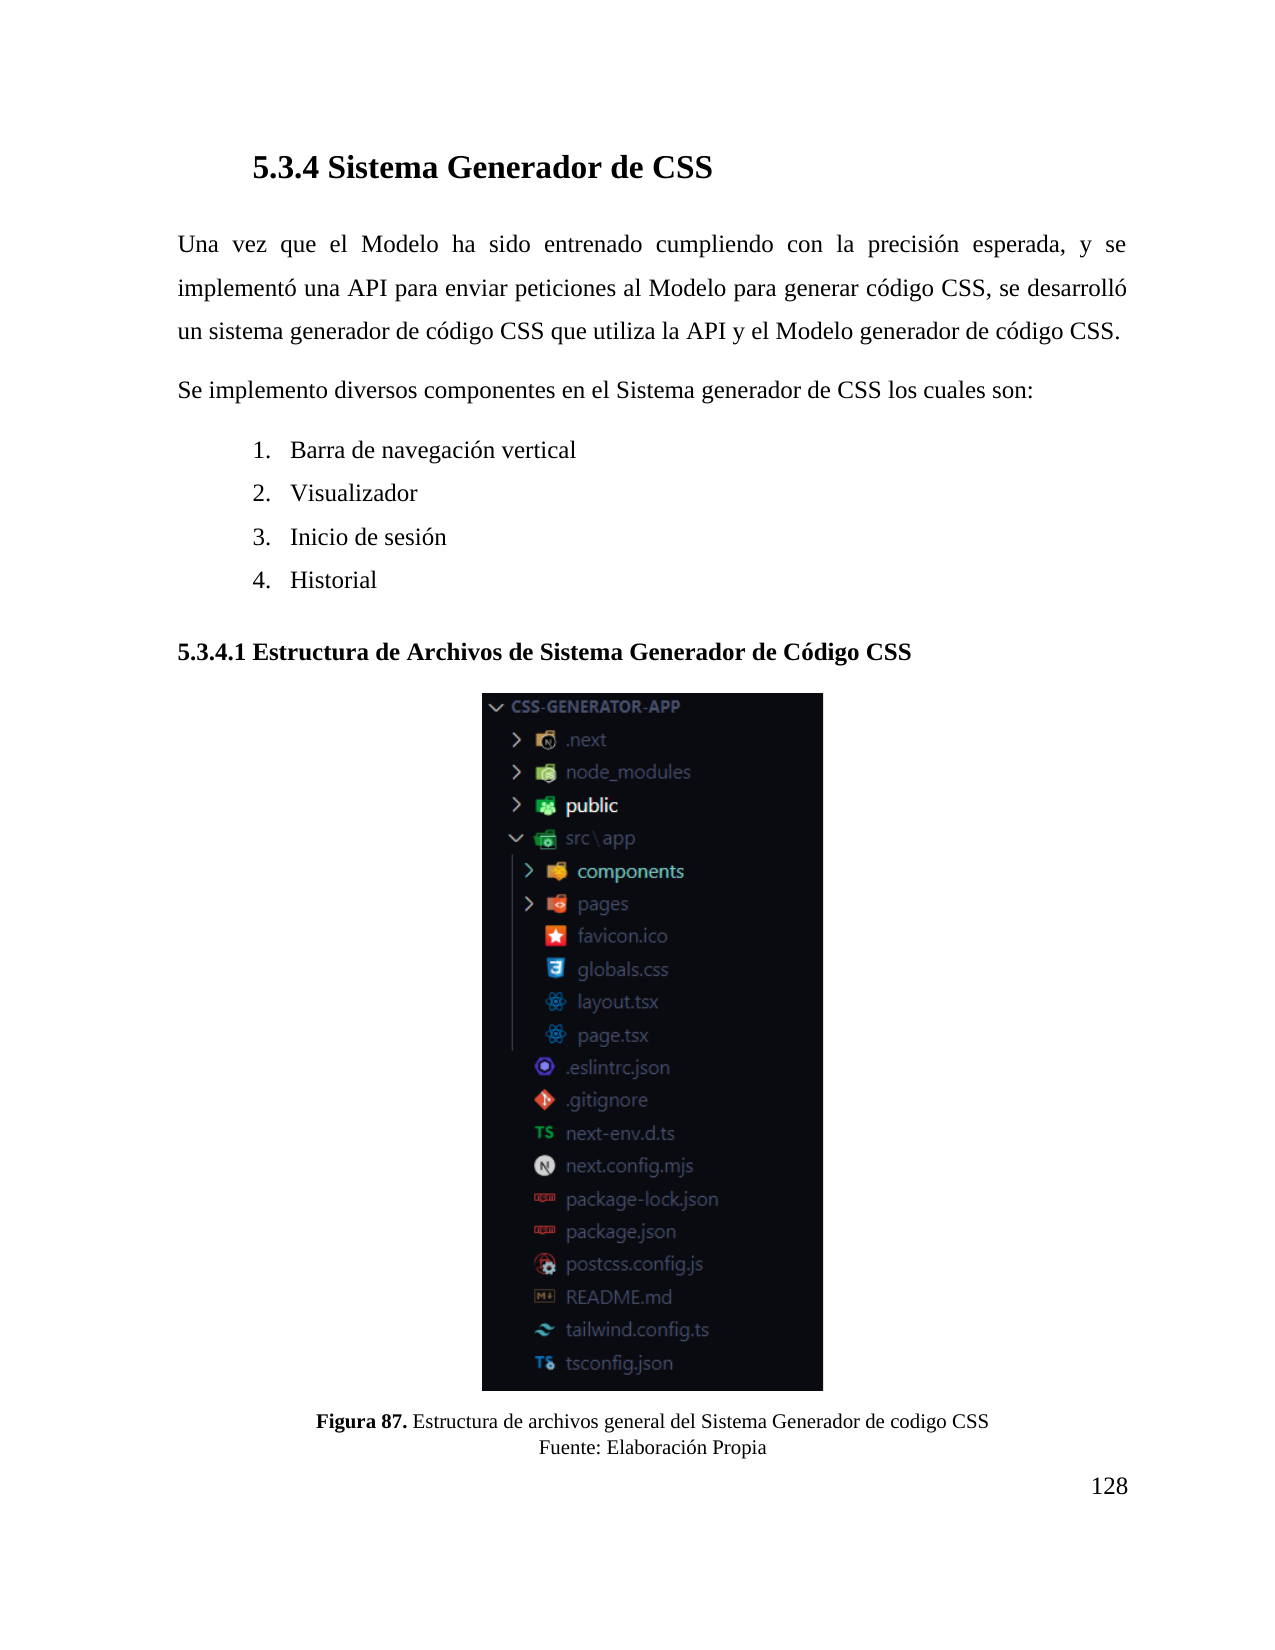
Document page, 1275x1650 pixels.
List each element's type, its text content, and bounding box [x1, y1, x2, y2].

text Fuente: Elaboración Propia [177, 1435, 1128, 1459]
subtitle 5.3.4 Sistema Generador de CSS [177, 147, 1128, 185]
list Inicio de sesión [252, 522, 1128, 550]
text Se implemento diversos componentes en el Sistema generador de CSS los cuales son: [177, 376, 1128, 404]
text Una vez que el Modelo ha sido entrenado cumpliendo con la precisión esperada, y se implementó una API para enviar peticiones al Modelo para generar código CSS, se desarrolló un sistema generador de código CSS que utiliza la API y el Modelo generador de código CSS. [177, 229, 1128, 344]
text Figura 87. Estructura de archivos general del Sistema Generador de codigo CSS [177, 1409, 1128, 1433]
list Historial [252, 565, 1128, 593]
list Visualizador [252, 478, 1128, 507]
list Barra de navegación vertical [252, 435, 1128, 464]
subtitle 5.3.4.1 Estructura de Archivos de Sistema Generador de Código CSS [177, 637, 1128, 666]
picture [482, 693, 824, 1391]
